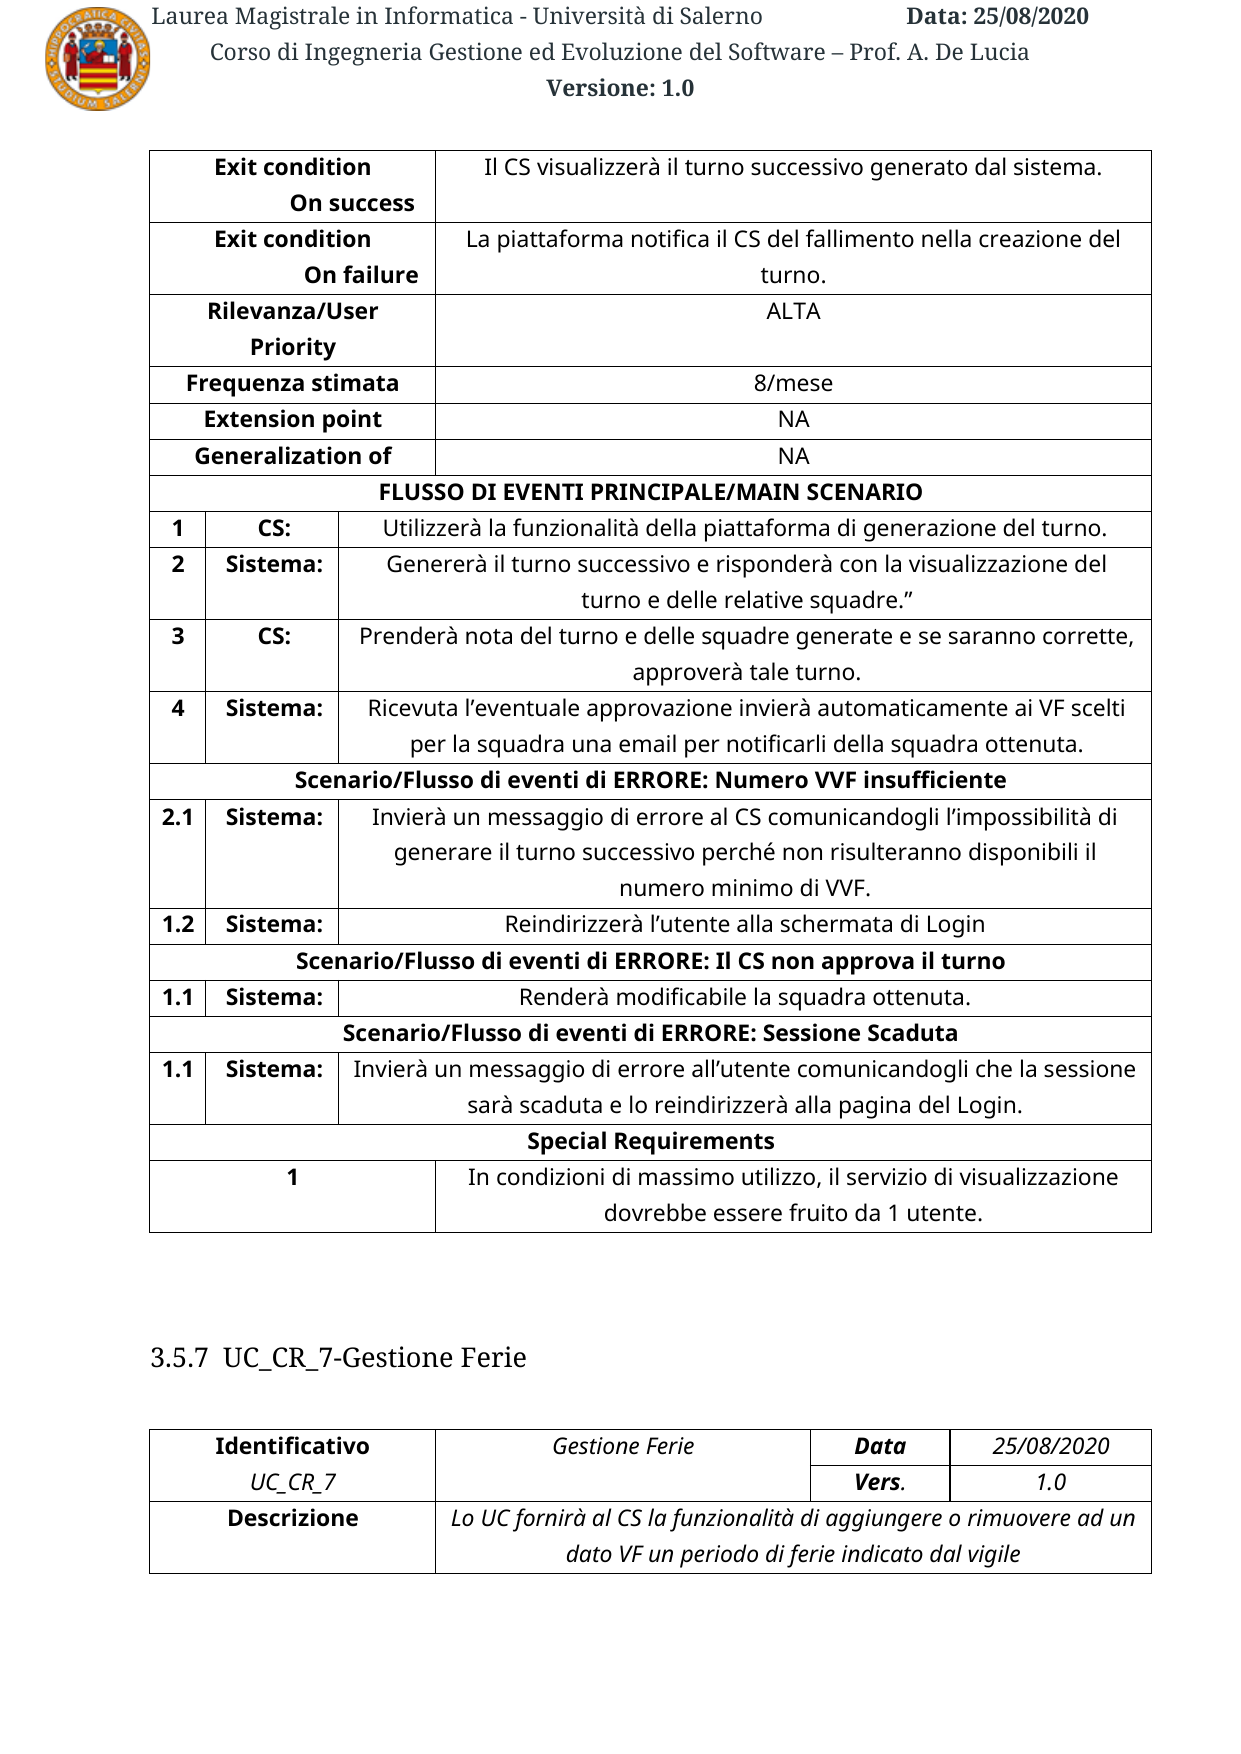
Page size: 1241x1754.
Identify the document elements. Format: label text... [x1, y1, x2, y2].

table_cell Sistema: [206, 692, 338, 763]
table_cell Vers. [811, 1466, 949, 1501]
table_header Data [811, 1430, 949, 1465]
table_cell Exit condition On success [150, 151, 435, 222]
table_header Gestione Ferie [436, 1430, 810, 1501]
table_cell Ricevuta l’eventuale approvazione invierà automaticamente ai VF scelti per la squadra una email per notificarli della squadra ottenuta. [339, 692, 1151, 763]
table_cell Reindirizzerà l’utente alla schermata di Login [339, 909, 1151, 943]
table_cell Sistema: [206, 981, 338, 1016]
table_cell Special Requirements [150, 1125, 1151, 1160]
table_cell Sistema: [206, 909, 338, 943]
table_cell La piattaforma notifica il CS del fallimento nella creazione del turno. [436, 223, 1151, 294]
table_cell 4 [150, 692, 205, 763]
table_cell 8/mese [436, 367, 1151, 402]
table_cell Genererà il turno successivo e risponderà con la visualizzazione del turno e delle relative squadre.” [339, 548, 1151, 619]
picture [45, 7, 150, 111]
table_cell Utilizzerà la funzionalità della piattaforma di generazione del turno. [339, 512, 1151, 547]
table_cell Frequenza stimata [150, 367, 435, 402]
table_cell 1.2 [150, 909, 205, 943]
table_cell Invierà un messaggio di errore all’utente comunicandogli che la sessione sarà scaduta e lo reindirizzerà alla pagina del Login. [339, 1053, 1151, 1124]
subtitle 3.5.7 UC_CR_7-Gestione Ferie [150, 1339, 1090, 1376]
table_cell NA [436, 440, 1151, 475]
table_cell 2.1 [150, 800, 205, 907]
table_cell ALTA [436, 295, 1151, 366]
table_cell Generalization of [150, 440, 435, 475]
table_cell 2 [150, 548, 205, 619]
table_cell Scenario/Flusso di eventi di ERRORE: Il CS non approva il turno [150, 945, 1151, 980]
table_cell 1.1 [150, 1053, 205, 1124]
table_cell Descrizione [150, 1502, 435, 1573]
table_header 25/08/2020 [951, 1430, 1151, 1465]
table_cell 1 [150, 512, 205, 547]
table_cell CS: [206, 620, 338, 691]
table_cell Renderà modificabile la squadra ottenuta. [339, 981, 1151, 1016]
table_cell FLUSSO DI EVENTI PRINCIPALE/MAIN SCENARIO [150, 476, 1151, 511]
table_cell Sistema: [206, 548, 338, 619]
table_cell Rilevanza/User Priority [150, 295, 435, 366]
table_cell CS: [206, 512, 338, 547]
table_cell 3 [150, 620, 205, 691]
table_cell Exit condition On failure [150, 223, 435, 294]
table_header Identificativo UC_CR_7 [150, 1430, 435, 1501]
table_cell Extension point [150, 404, 435, 438]
table_cell Scenario/Flusso di eventi di ERRORE: Sessione Scaduta [150, 1017, 1151, 1052]
table_cell 1.1 [150, 981, 205, 1016]
table_cell Scenario/Flusso di eventi di ERRORE: Numero VVF insufficiente [150, 764, 1151, 799]
table_cell Prenderà nota del turno e delle squadre generate e se saranno corrette, approverà tale turno. [339, 620, 1151, 691]
table_cell Sistema: [206, 1053, 338, 1124]
table_cell Invierà un messaggio di errore al CS comunicandogli l’impossibilità di generare il turno successivo perché non risulteranno disponibili il numero minimo di VVF. [339, 800, 1151, 907]
table_cell NA [436, 404, 1151, 438]
table_cell 1 [150, 1161, 435, 1232]
table_cell Il CS visualizzerà il turno successivo generato dal sistema. [436, 151, 1151, 222]
table_cell In condizioni di massimo utilizzo, il servizio di visualizzazione dovrebbe essere fruito da 1 utente. [436, 1161, 1151, 1232]
table_cell Lo UC fornirà al CS la funzionalità di aggiungere o rimuovere ad un dato VF un periodo di ferie indicato dal vigile [436, 1502, 1151, 1573]
table_cell Sistema: [206, 800, 338, 907]
table_cell 1.0 [951, 1466, 1151, 1501]
